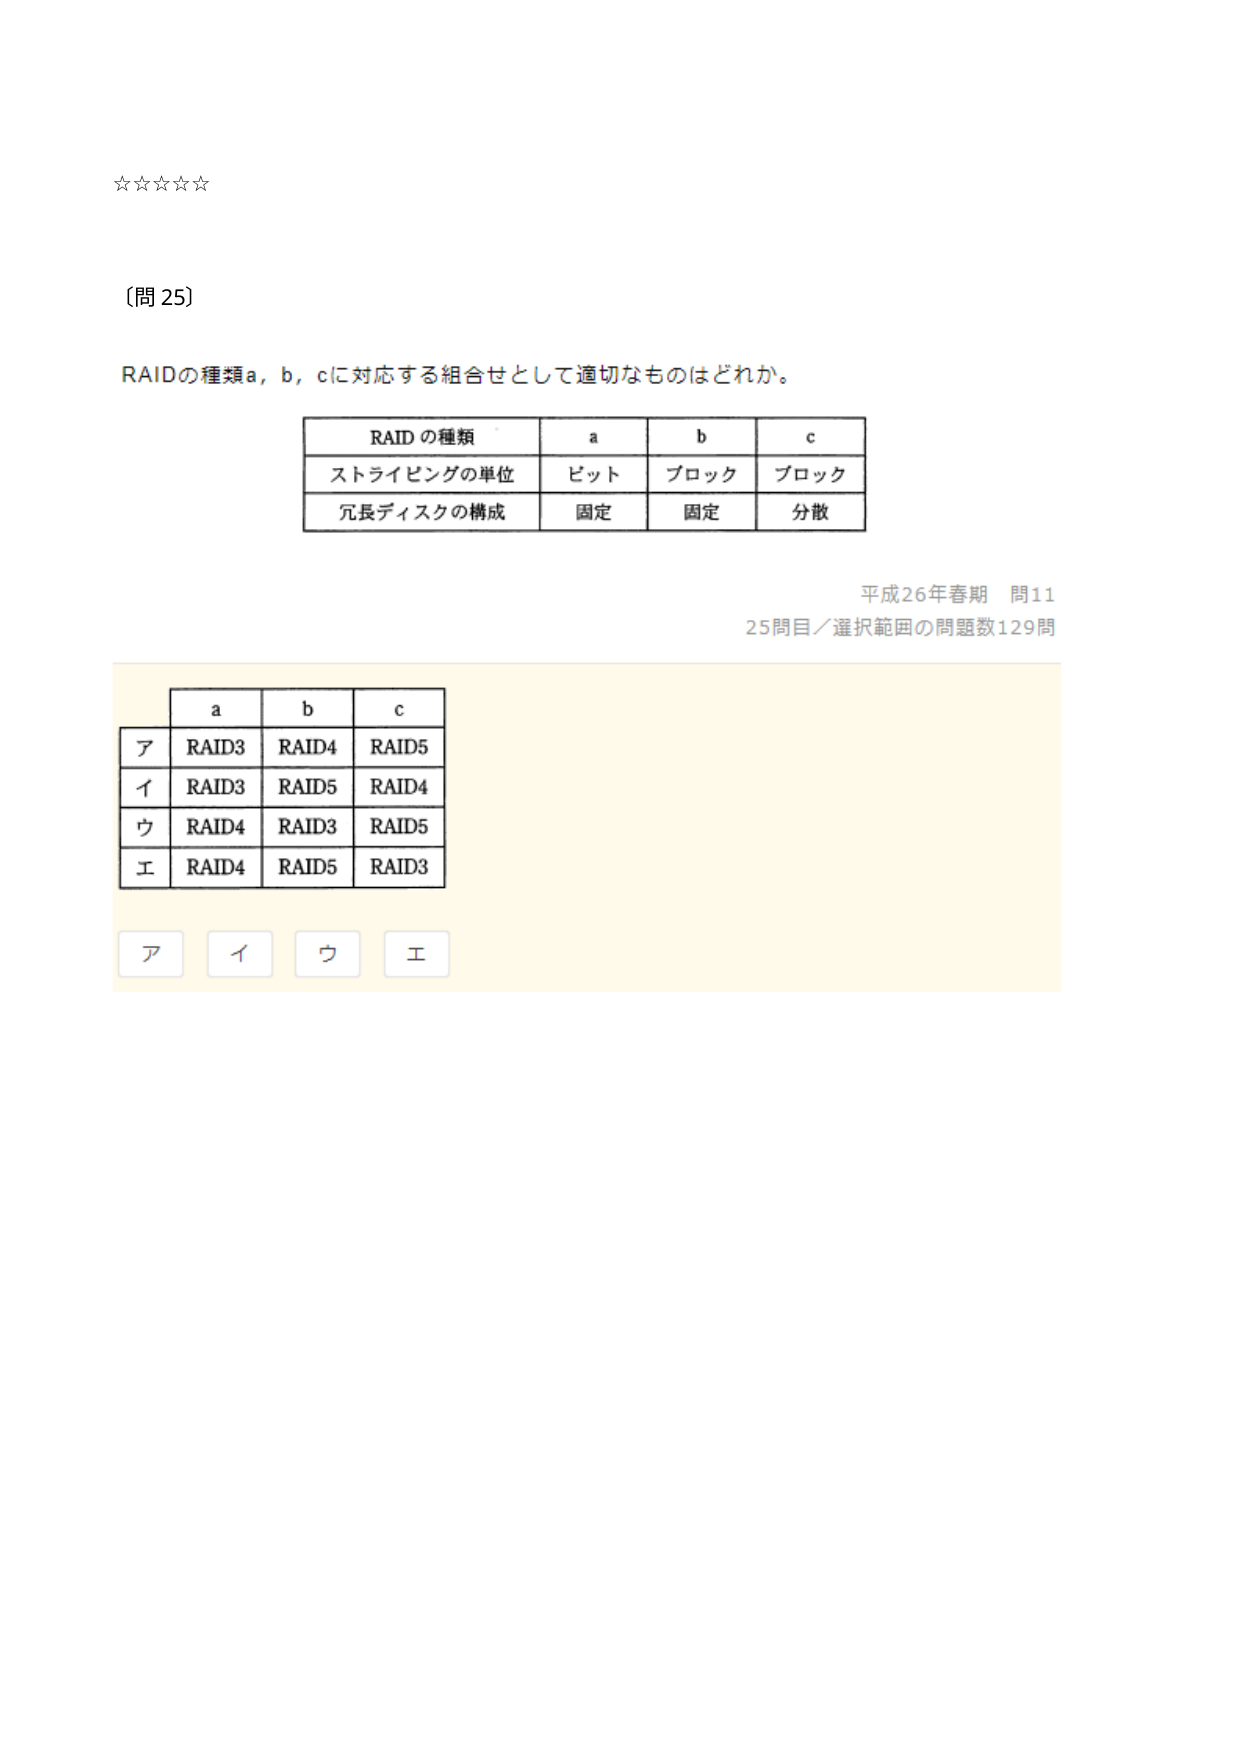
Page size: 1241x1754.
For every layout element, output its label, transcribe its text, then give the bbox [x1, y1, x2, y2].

text ☆☆☆☆☆ [112, 164, 1128, 202]
picture [112, 352, 1062, 992]
text 〔問25〕 [112, 277, 1128, 314]
